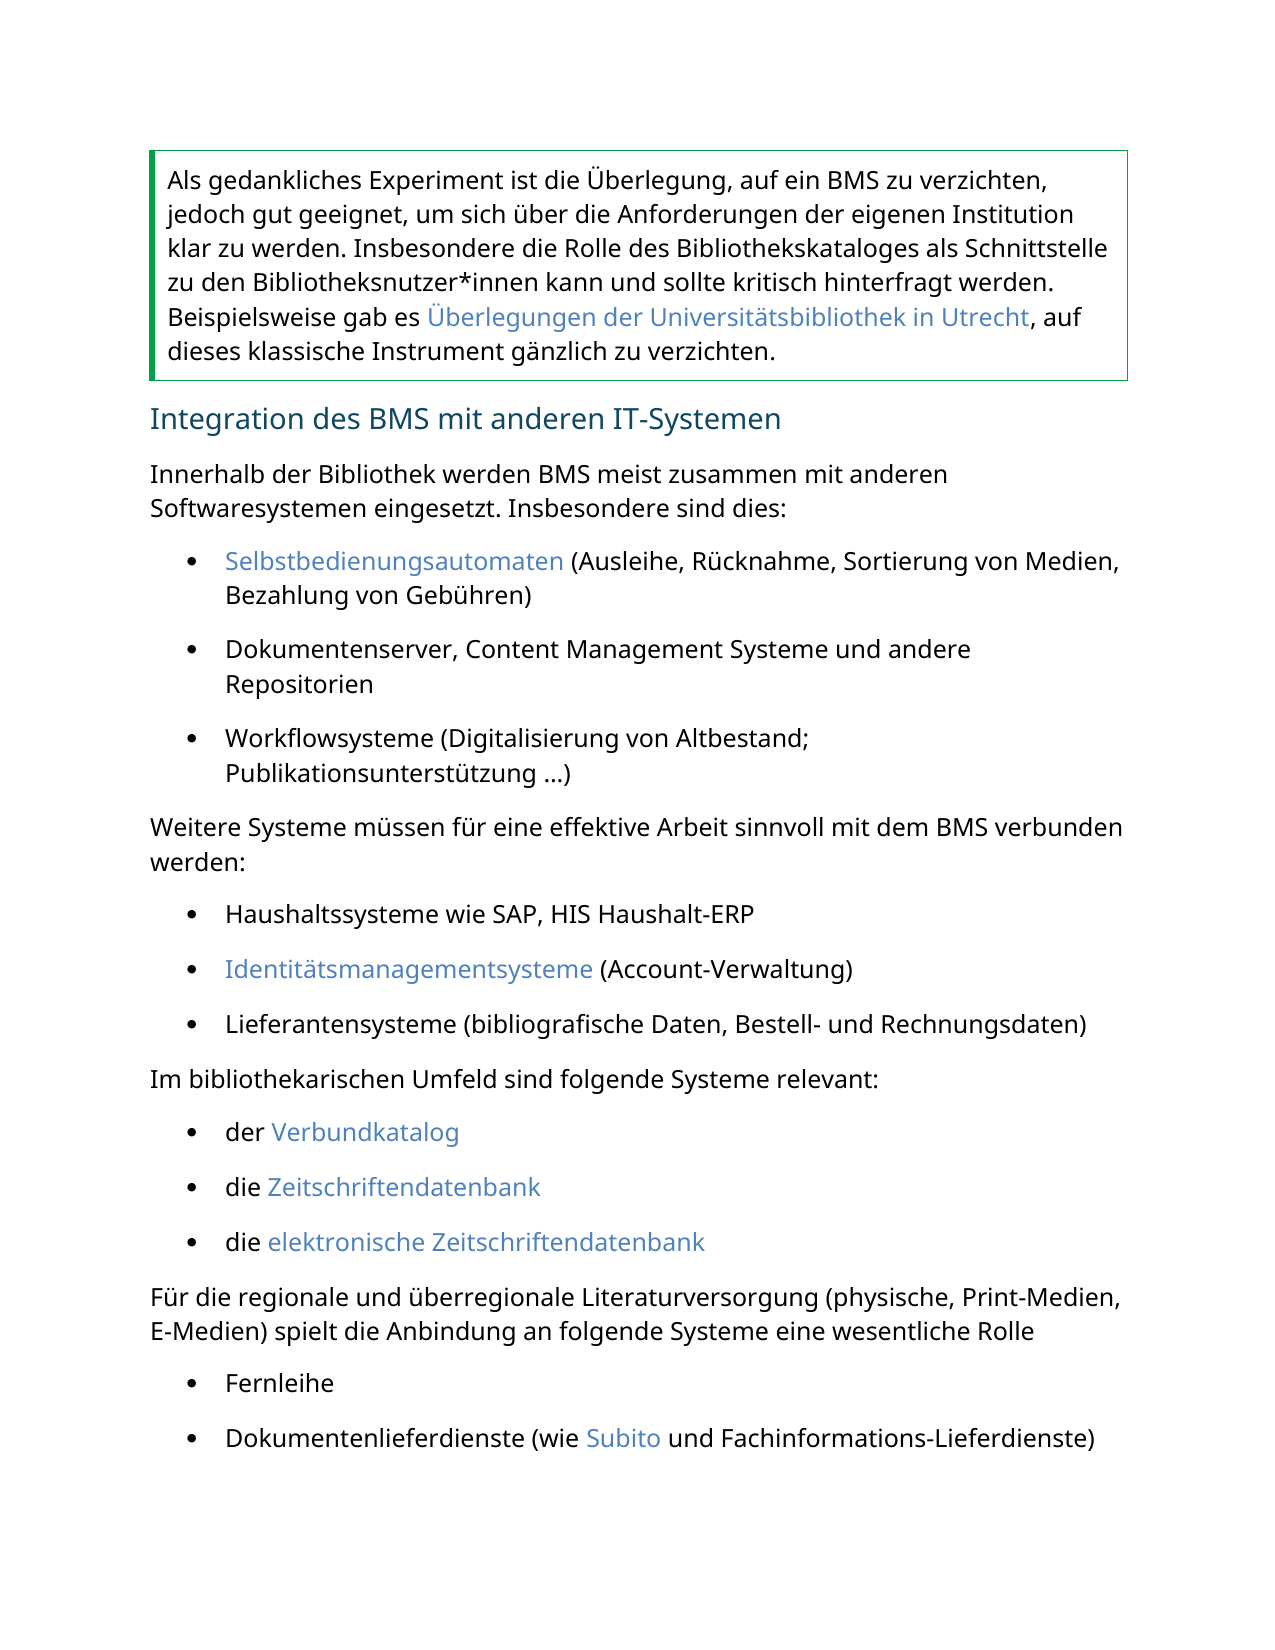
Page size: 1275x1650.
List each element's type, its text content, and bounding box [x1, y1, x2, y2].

text Innerhalb der Bibliothek werden BMS meist zusammen mit anderen Softwaresystemen eingesetzt. Insbesondere sind dies: [150, 456, 1125, 524]
list die Zeitschriftendatenbank [187, 1169, 1125, 1203]
table_cell Als gedankliches Experiment ist die Überlegung, auf ein BMS zu verzichten, jedoch gut geeignet, um sich über die Anforderungen der eigenen Institution klar zu werden. Insbesondere die Rolle des Bibliothekskataloges als Schnittstelle zu den Bibliotheksnutzer*innen kann und sollte kritisch hinterfragt werden. Beispielsweise gab es Überlegungen der Universitätsbibliothek in Utrecht, auf dieses klassische Instrument gänzlich zu verzichten. [155, 151, 1127, 380]
list Haushaltssysteme wie SAP, HIS Haushalt-ERP [187, 897, 1125, 931]
text Im bibliothekarischen Umfeld sind folgende Systeme relevant: [150, 1062, 1125, 1096]
list Dokumentenserver, Content Management Systeme und andere Repositorien [187, 632, 1125, 700]
list Lieferantensysteme (bibliografische Daten, Bestell- und Rechnungsdaten) [187, 1007, 1125, 1041]
list Fernleihe [187, 1366, 1125, 1400]
list der Verbundkatalog [187, 1114, 1125, 1148]
text Für die regionale und überregionale Literaturversorgung (physische, Print-Medien, E-Medien) spielt die Anbindung an folgende Systeme eine wesentliche Rolle [150, 1279, 1125, 1347]
list Identitätsmanagementsysteme (Account-Verwaltung) [187, 952, 1125, 986]
list Selbstbedienungsautomaten (Ausleihe, Rücknahme, Sortierung von Medien, Bezahlung von Gebühren) [187, 543, 1125, 611]
list Workflowsysteme (Digitalisierung von Altbestand; Publikationsunterstützung …) [187, 721, 1125, 789]
text Weitere Systeme müssen für eine effektive Arbeit sinnvoll mit dem BMS verbunden werden: [150, 810, 1125, 878]
list die elektronische Zeitschriftendatenbank [187, 1224, 1125, 1258]
subtitle Integration des BMS mit anderen IT-Systemen [150, 398, 1125, 438]
list Dokumentenlieferdienste (wie Subito und Fachinformations-Lieferdienste) [187, 1421, 1125, 1455]
